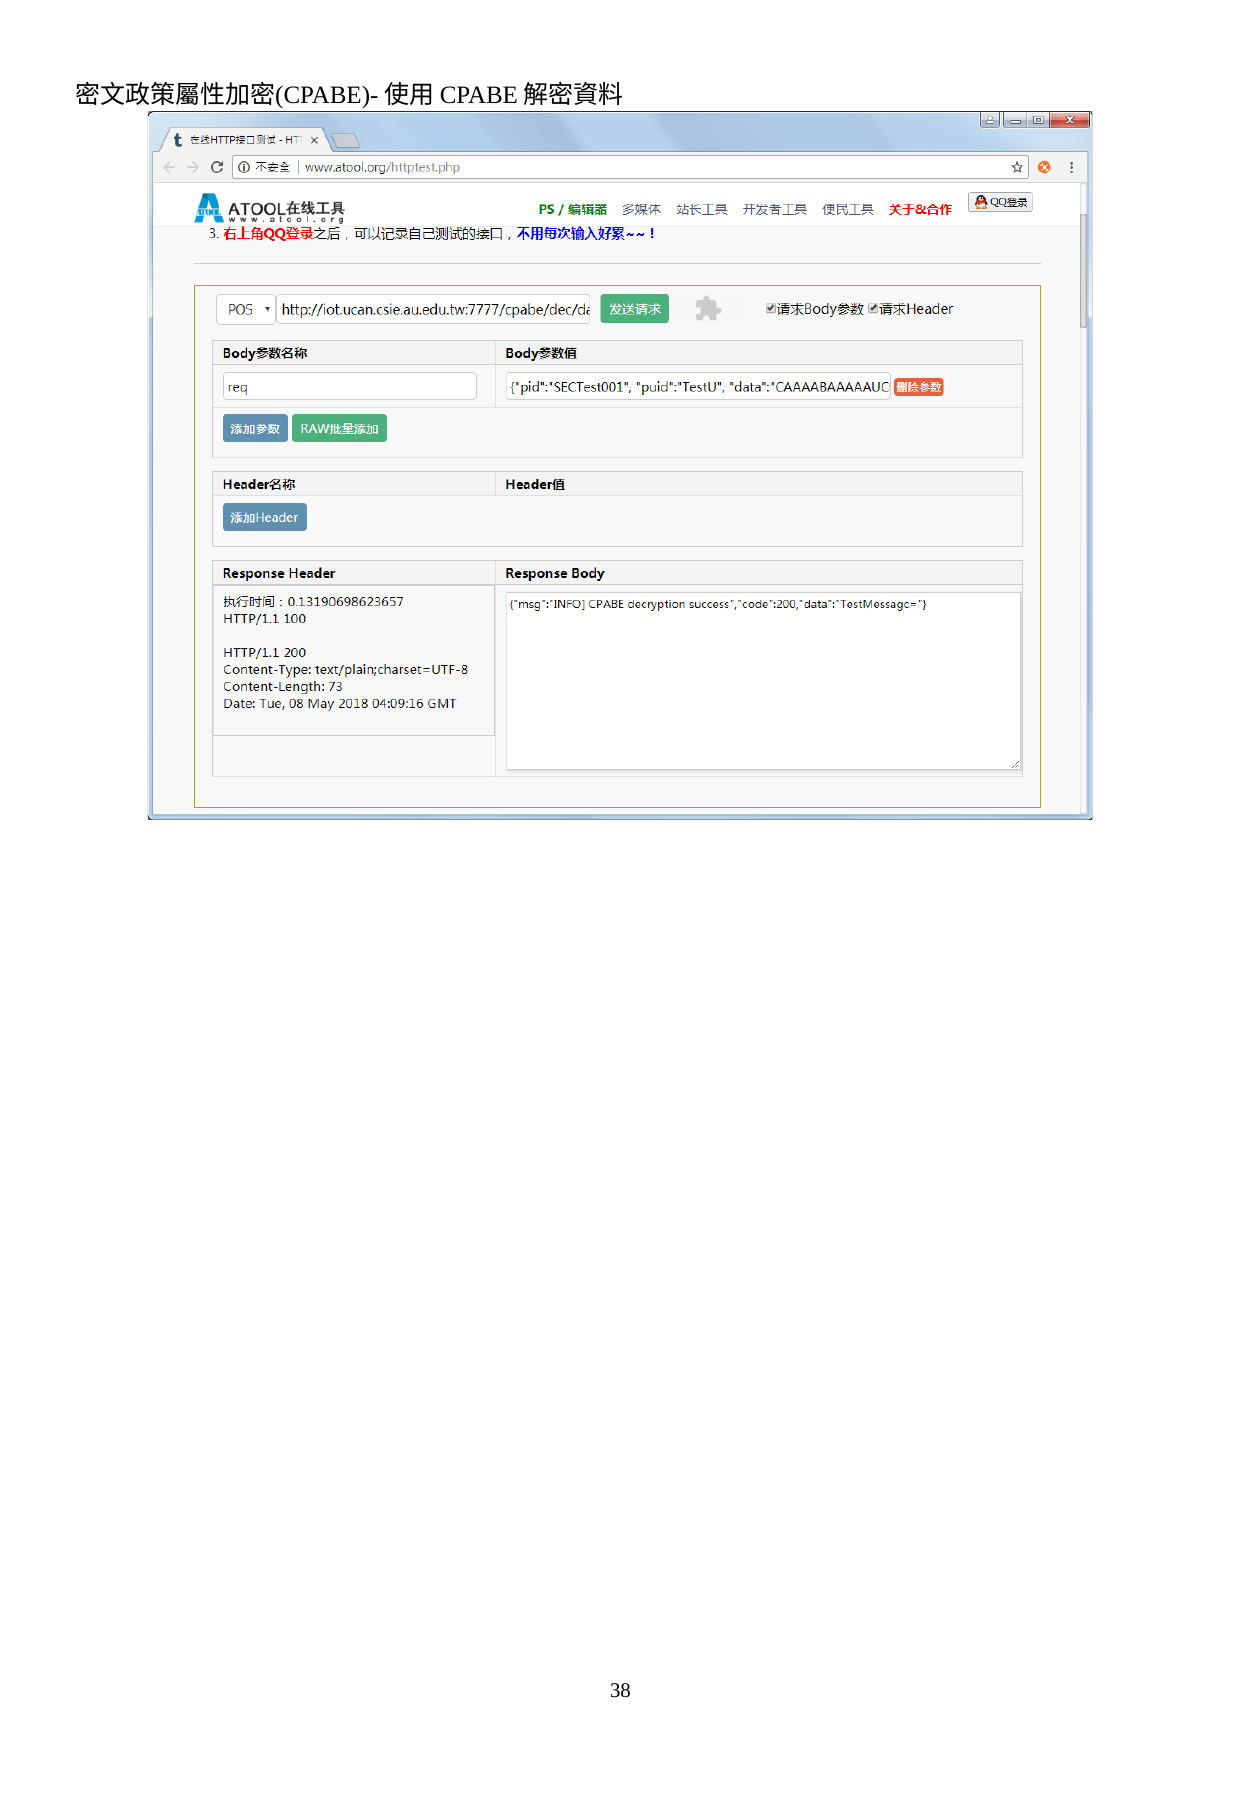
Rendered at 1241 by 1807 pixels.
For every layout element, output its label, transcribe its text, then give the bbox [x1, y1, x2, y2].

picture [147, 111, 1093, 820]
text 密文政策屬性加密(CPABE)- 使用CPABE解密資料 [75, 75, 1165, 111]
